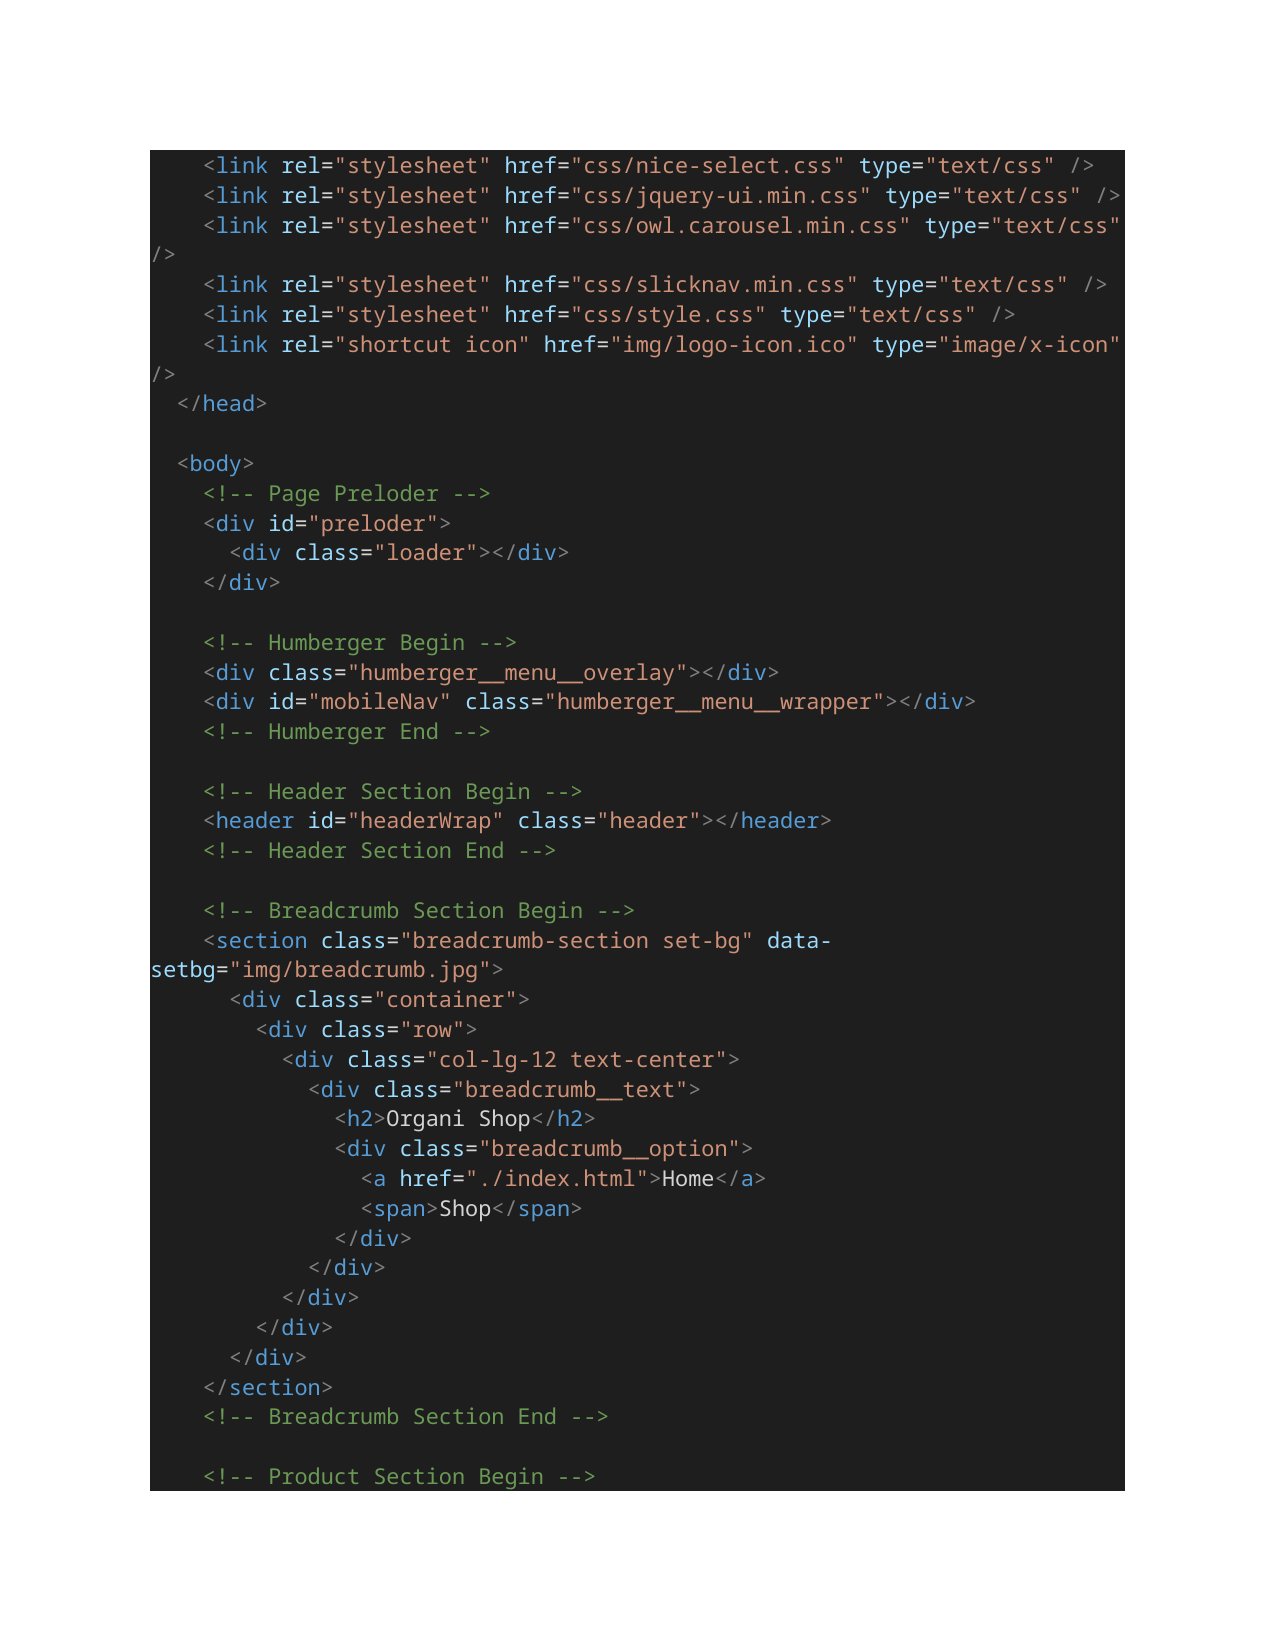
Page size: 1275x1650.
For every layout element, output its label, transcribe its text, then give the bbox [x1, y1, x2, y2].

text </div> [150, 1312, 1125, 1342]
text <link rel="stylesheet" href="css/style.css" type="text/css" /> [150, 299, 1125, 329]
text <div class="row"> [150, 1014, 1125, 1044]
text <link rel="shortcut icon" href="img/logo-icon.ico" type="image/x-icon" /> [150, 329, 1125, 388]
text <!-- Humberger End --> [150, 716, 1125, 746]
text <span>Shop</span> [150, 1193, 1125, 1222]
text <div class="breadcrumb__text"> [150, 1073, 1125, 1103]
text <section class="breadcrumb-section set-bg" data-setbg="img/breadcrumb.jpg"> [150, 924, 1125, 984]
text </div> [150, 1342, 1125, 1371]
text </div> [150, 1222, 1125, 1252]
text <header id="headerWrap" class="header"></header> [150, 805, 1125, 835]
text <!-- Humberger Begin --> [150, 627, 1125, 656]
text <div class="col-lg-12 text-center"> [150, 1044, 1125, 1073]
text <link rel="stylesheet" href="css/jquery-ui.min.css" type="text/css" /> [150, 180, 1125, 209]
text <h2>Organi Shop</h2> [150, 1103, 1125, 1133]
text <link rel="stylesheet" href="css/nice-select.css" type="text/css" /> [150, 150, 1125, 180]
text <!-- Breadcrumb Section End --> [150, 1401, 1125, 1431]
text <div class="humberger__menu__overlay"></div> [150, 656, 1125, 686]
text <div class="container"> [150, 984, 1125, 1014]
text <link rel="stylesheet" href="css/slicknav.min.css" type="text/css" /> [150, 269, 1125, 299]
text </div> [150, 1282, 1125, 1312]
text <div id="mobileNav" class="humberger__menu__wrapper"></div> [150, 686, 1125, 716]
text <!-- Breadcrumb Section Begin --> [150, 895, 1125, 924]
text <!-- Header Section End --> [150, 835, 1125, 865]
text <!-- Page Preloder --> [150, 478, 1125, 507]
text <div id="preloder"> [150, 507, 1125, 537]
text <!-- Header Section Begin --> [150, 776, 1125, 805]
text <link rel="stylesheet" href="css/owl.carousel.min.css" type="text/css" /> [150, 209, 1125, 269]
text <body> [150, 448, 1125, 478]
text </div> [150, 567, 1125, 597]
text <div class="breadcrumb__option"> [150, 1133, 1125, 1163]
text </section> [150, 1371, 1125, 1401]
text <div class="loader"></div> [150, 537, 1125, 567]
text <a href="./index.html">Home</a> [150, 1163, 1125, 1193]
text </div> [150, 1252, 1125, 1282]
text <!-- Product Section Begin --> [150, 1461, 1125, 1491]
text </head> [150, 388, 1125, 418]
